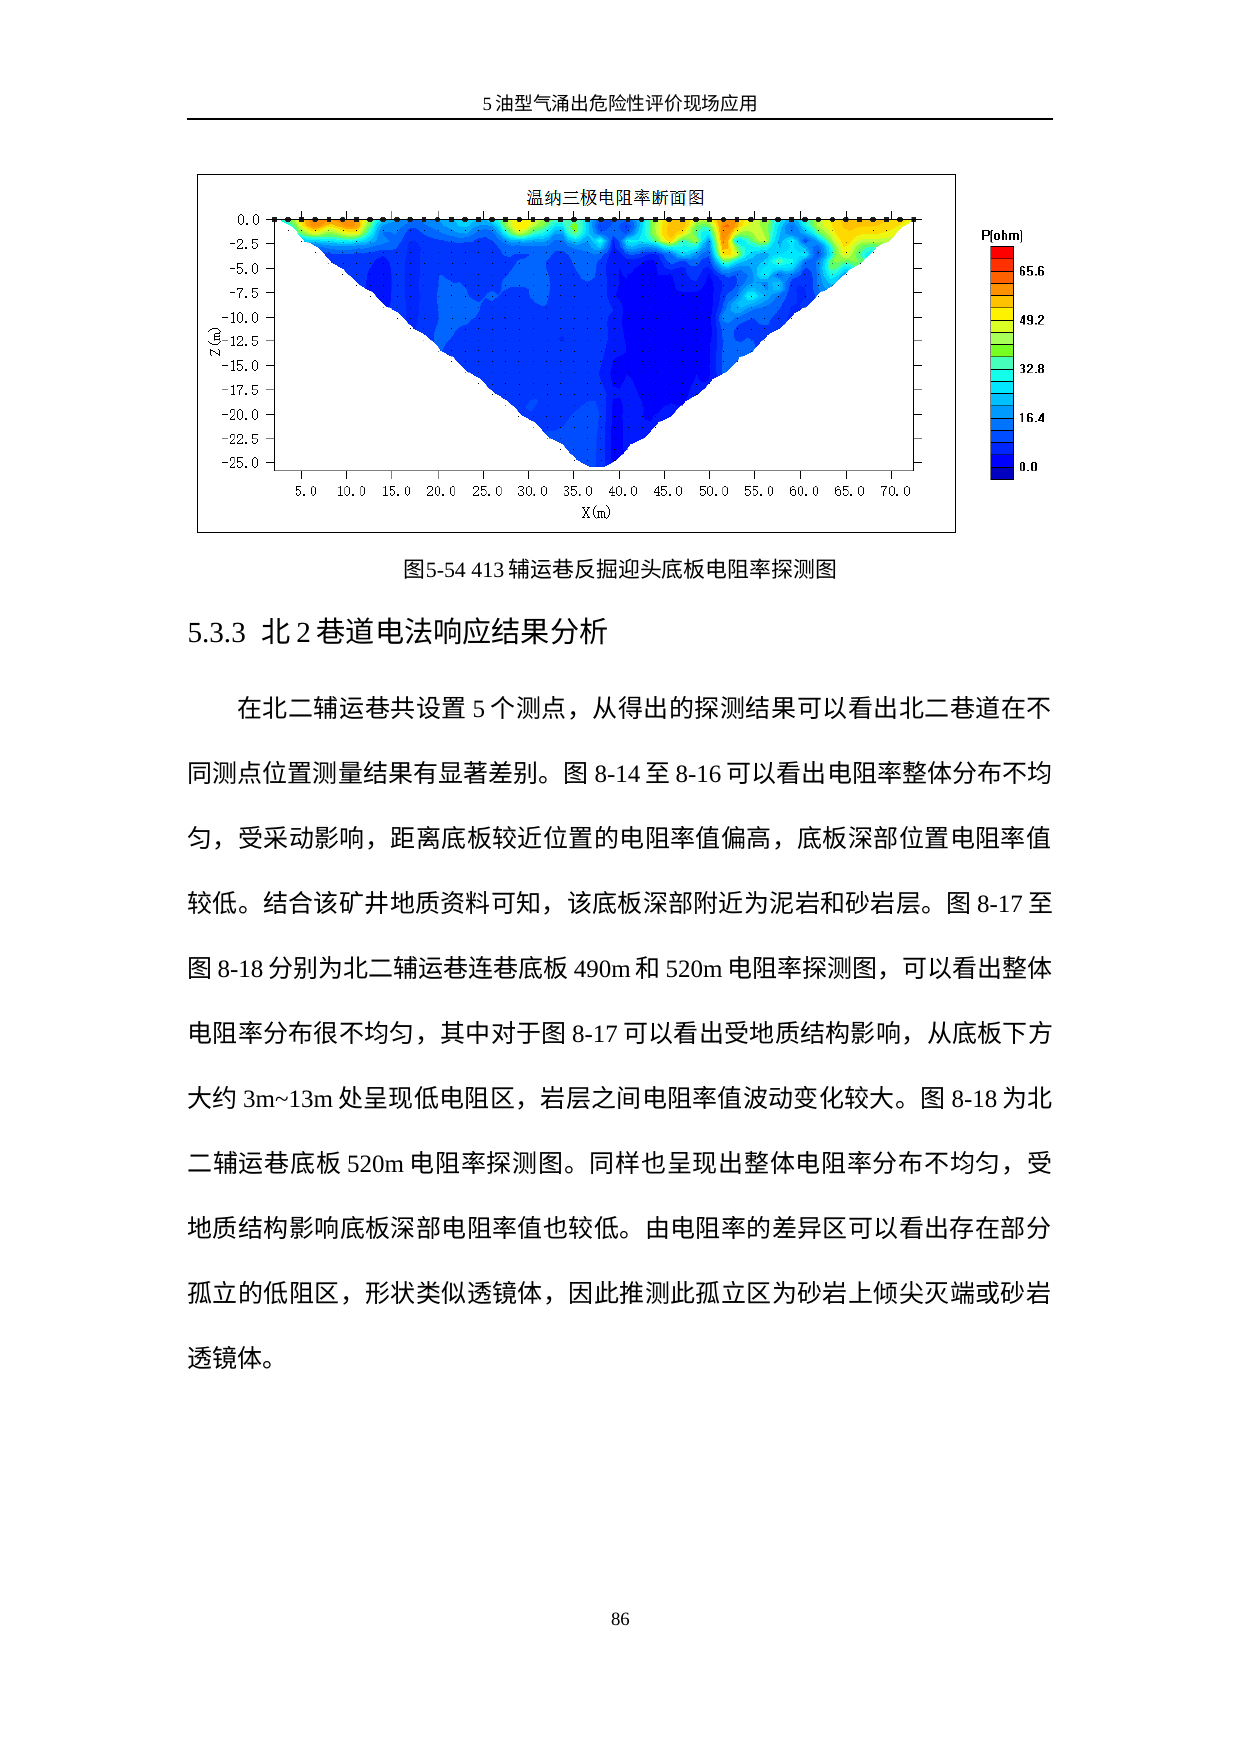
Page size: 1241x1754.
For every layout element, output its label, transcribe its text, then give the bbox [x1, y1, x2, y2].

text 在北二辅运巷共设置5个测点，从得出的探测结果可以看出北二巷道在不同测点位置测量结果有显著差别。图8-14至8-16可以看出电阻率整体分布不均匀，受采动影响，距离底板较近位置的电阻率值偏高，底板深部位置电阻率值较低。结合该矿井地质资料可知，该底板深部附近为泥岩和砂岩层。图8-17至图8-18分别为北二辅运巷连巷底板490m和520m电阻率探测图，可以看出整体电阻率分布很不均匀，其中对于图8-17可以看出受地质结构影响，从底板下方大约3m~13m处呈现低电阻区，岩层之间电阻率值波动变化较大。图8-18为北二辅运巷底板520m电阻率探测图。同样也呈现出整体电阻率分布不均匀，受地质结构影响底板深部电阻率值也较低。由电阻率的差异区可以看出存在部分孤立的低阻区，形状类似透镜体，因此推测此孤立区为砂岩上倾尖灭端或砂岩透镜体。 [187, 674, 1053, 1389]
list 北2巷道电法响应结果分析 [187, 597, 1053, 662]
picture [187, 162, 1053, 536]
